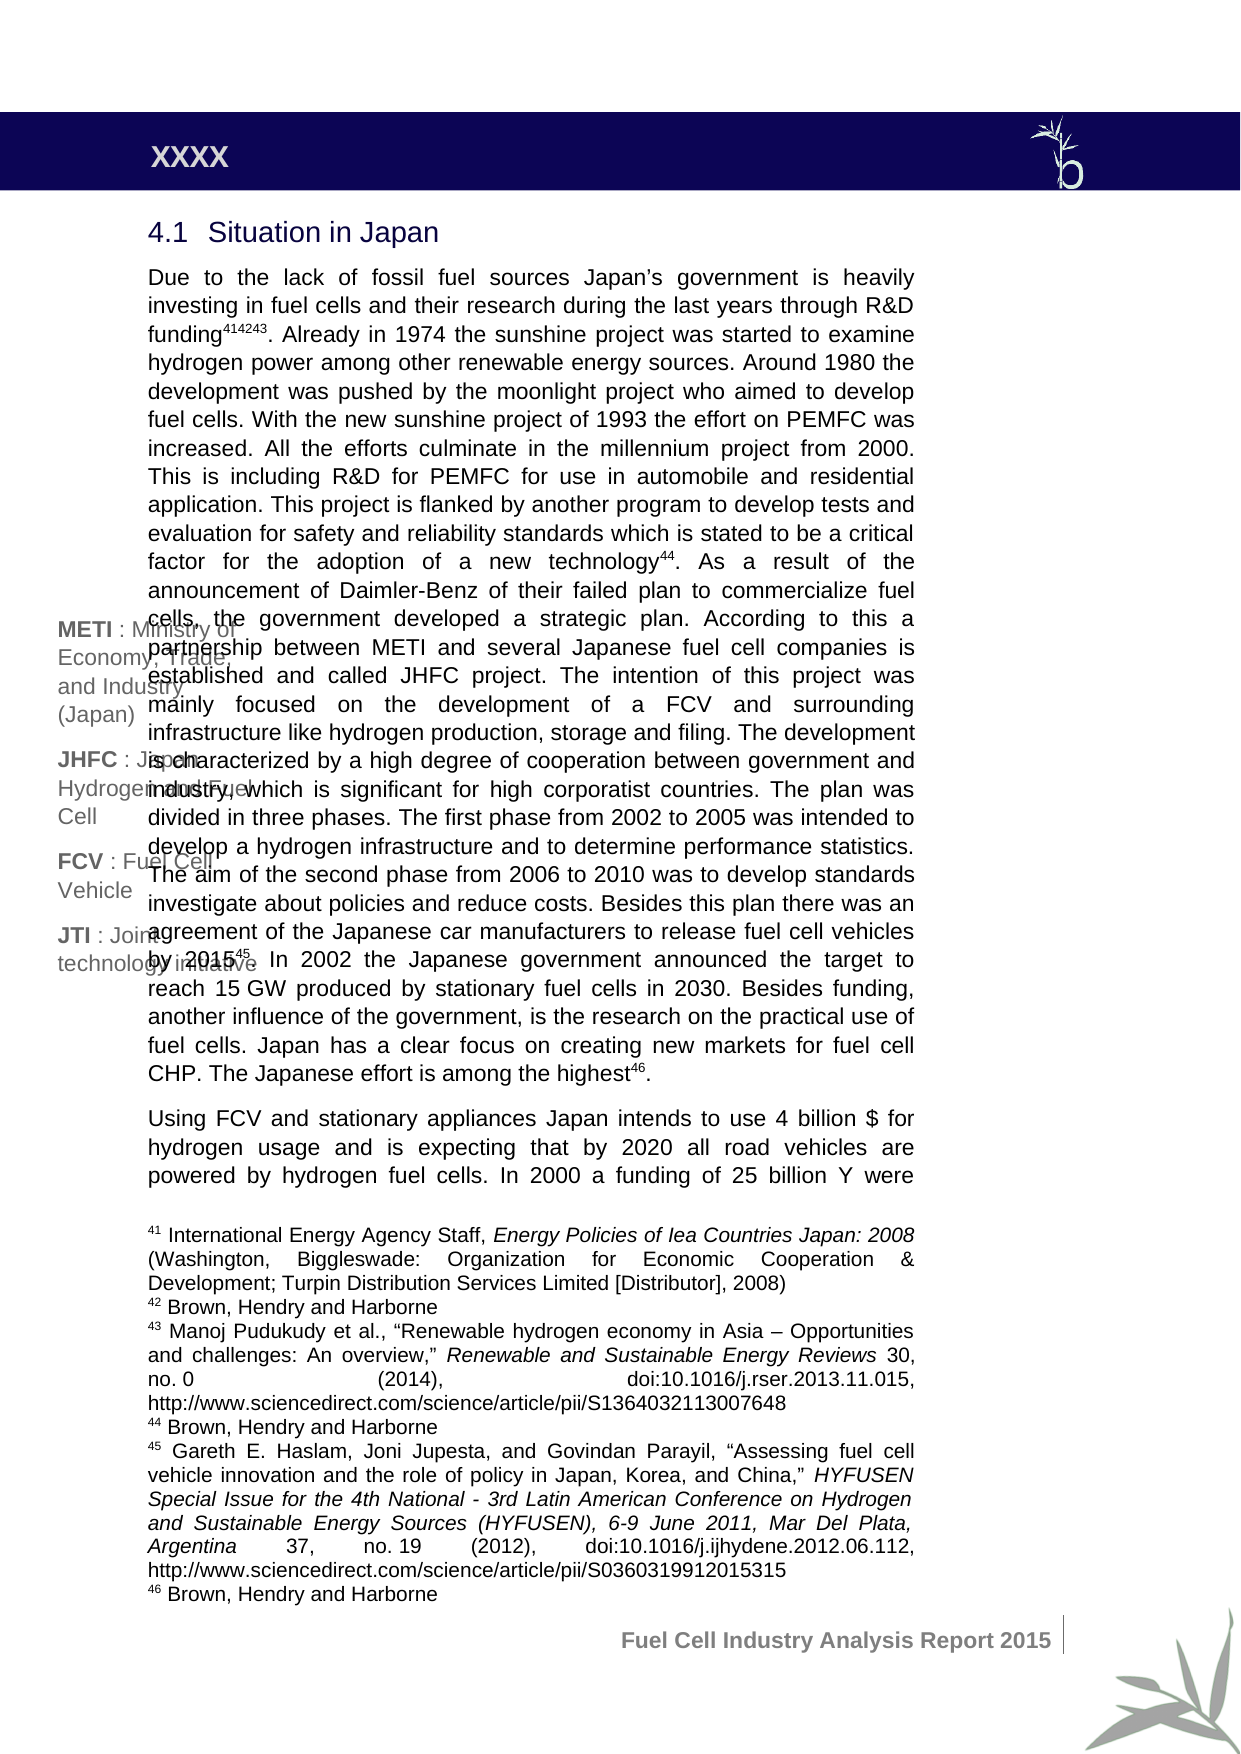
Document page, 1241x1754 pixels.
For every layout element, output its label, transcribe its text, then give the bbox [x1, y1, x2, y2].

subtitle Situation in Japan [148, 215, 915, 249]
picture [1068, 1607, 1241, 1754]
text Using FCV and stationary appliances Japan intends to use 4 billion $ for hydrogen usage and is expecting that by 2020 all road vehicles are powered by hydrogen fuel cells. In 2000 a funding of 25 billion Y were made for R&D on FC, in 2004 another 31 billion Y were spend. The government is also funding manufacturers and an estimated value of 380 million $/year is done for research and commercialization of FC. In 2008 Japan spend $380 million for R&D and commercialization [148, 1105, 915, 1188]
text Due to the lack of fossil fuel sources Japan’s government is heavily investing in fuel cells and their research during the last years through R&D funding. Already in 1974 the sunshine project was started to examine hydrogen power among other renewable energy sources. Around 1980 the development was pushed by the moonlight project who aimed to develop fuel cells. With the new sunshine project of 1993 the effort on PEMFC was increased. All the efforts culminate in the millennium project from 2000. This is including R&D for PEMFC for use in automobile and residential application. This project is flanked by another program to develop tests and evaluation for safety and reliability standards which is stated to be a critical factor for the adoption of a new technology. As a result of the announcement of Daimler-Benz of their failed plan to commercialize fuel cells, the government developed a strategic plan. According to this a partnership between METI and several Japanese fuel cell companies is established and called JHFC project. The intention of this project was mainly focused on the development of a FCV and surrounding infrastructure like hydrogen production, storage and filing. The development is characterized by a high degree of cooperation between government and industry, which is significant for high corporatist countries. The plan was divided in three phases. The first phase from 2002 to 2005 was intended to develop a hydrogen infrastructure and to determine performance statistics. The aim of the second phase from 2006 to 2010 was to develop standards investigate about policies and reduce costs. Besides this plan there was an agreement of the Japanese car manufacturers to release fuel cell vehicles by 2015. In 2002 the Japanese government announced the target to reach 15 GW produced by stationary fuel cells in 2030. Besides funding, another influence of the government, is the research on the practical use of fuel cells. Japan has a clear focus on creating new markets for fuel cell CHP. The Japanese effort is among the highest. [148, 264, 915, 1087]
